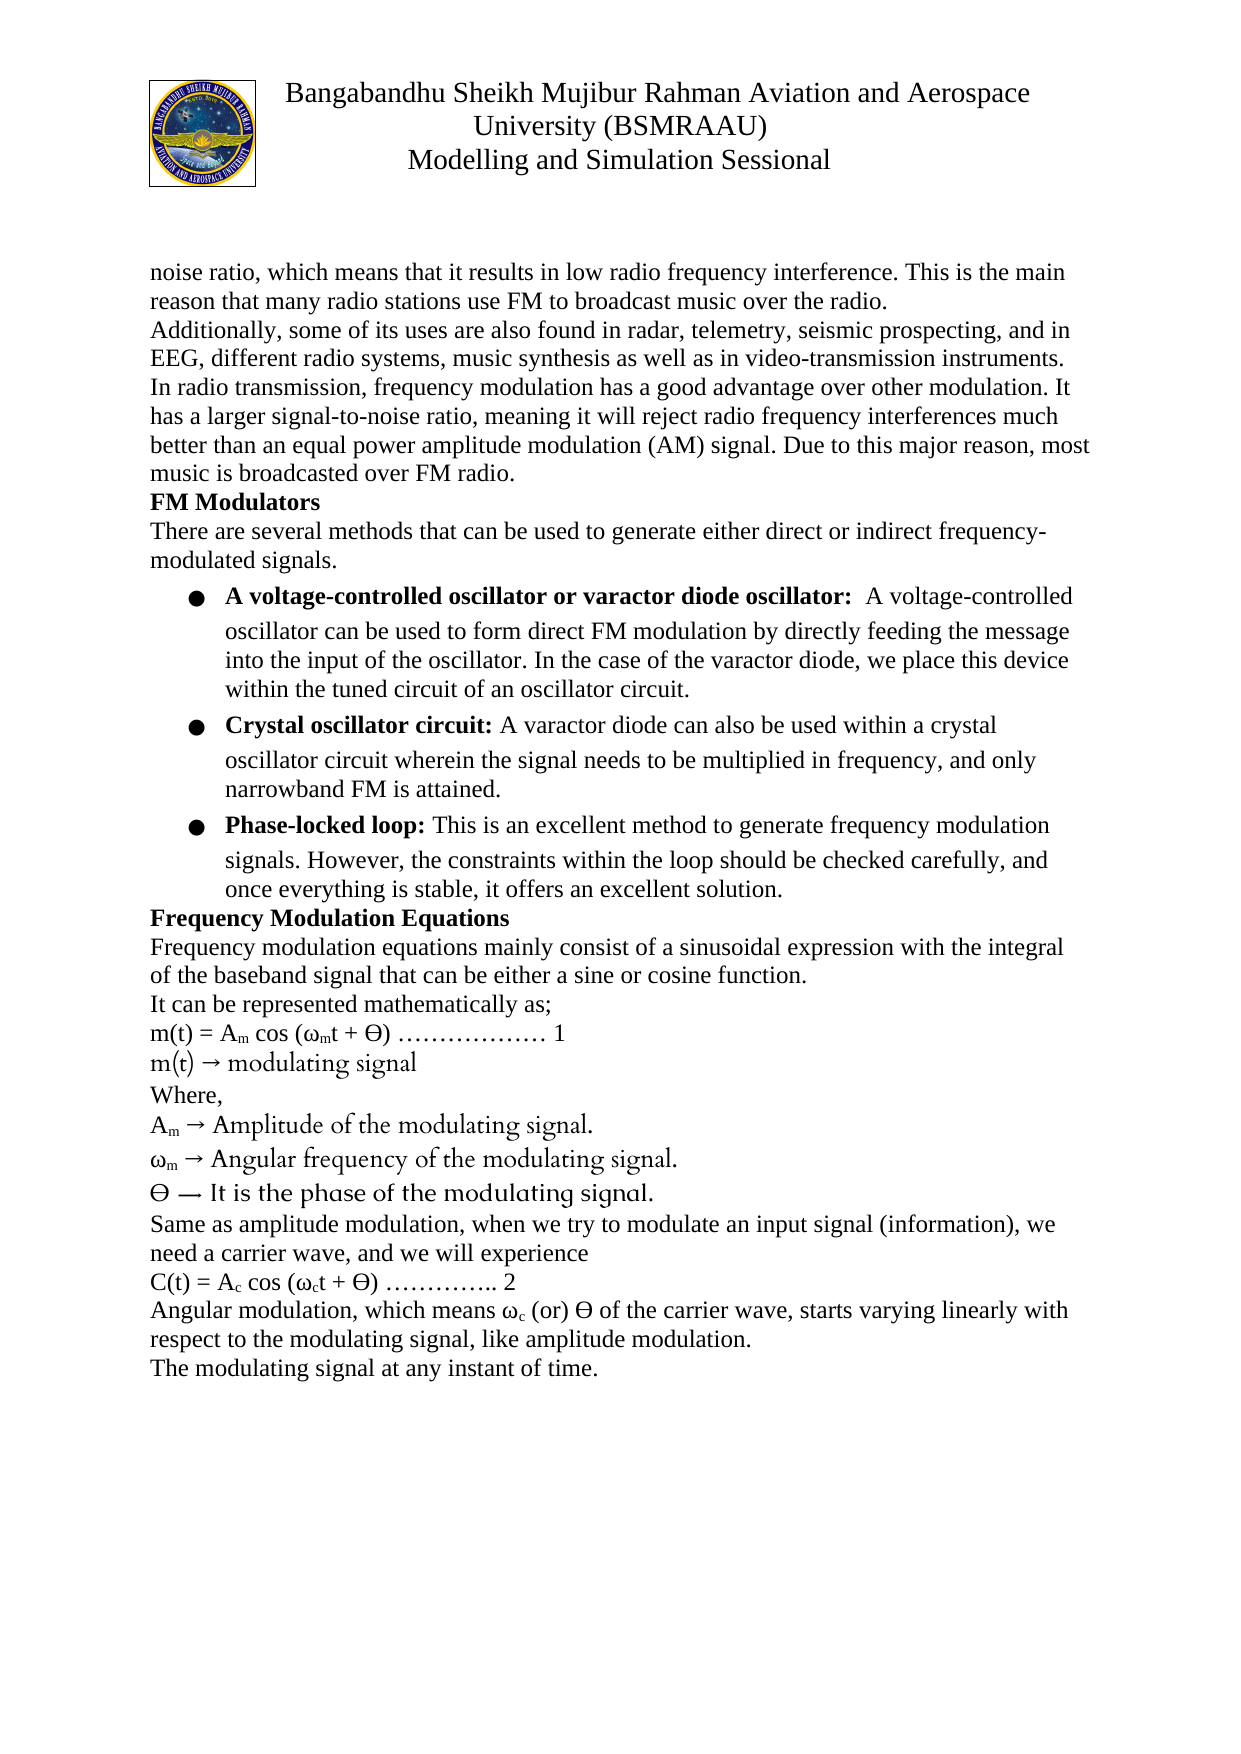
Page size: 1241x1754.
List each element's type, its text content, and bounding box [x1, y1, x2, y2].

text FM Modulators [150, 487, 1090, 516]
text Where, [150, 1080, 1090, 1109]
text Same as amplitude modulation, when we try to modulate an input signal (information), we need a carrier wave, and we will experience [150, 1209, 1090, 1267]
text m(t) = Am cos (ωmt + Ɵ) ……………… 1 [150, 1018, 1090, 1047]
text It can be represented mathematically as; [150, 989, 1090, 1018]
text ωm [150, 1143, 1090, 1177]
list A voltage-controlled oscillator or varactor diode oscillator: A voltage-controlled oscillator can be used to form direct FM modulation by directly feeding the message into the input of the oscillator. In the case of the varactor diode, we place this device within the tuned circuit of an oscillator circuit. [187, 573, 1090, 702]
text Frequency modulation equations mainly consist of a sinusoidal expression with the integral of the baseband signal that can be either a sine or cosine function. [150, 932, 1090, 989]
text Angular modulation, which means ωc (or) Ɵ of the carrier wave, starts varying linearly with respect to the modulating signal, like amplitude modulation. [150, 1295, 1090, 1353]
list Phase-locked loop: This is an excellent method to generate frequency modulation signals. However, the constraints within the loop should be checked carefully, and once everything is stable, it offers an excellent solution. [187, 803, 1090, 903]
text Am [150, 1109, 1090, 1143]
text Frequency Modulation Equations [150, 903, 1090, 932]
list Crystal oscillator circuit: A varactor diode can also be used within a crystal oscillator circuit wherein the signal needs to be multiplied in frequency, and only narrowband FM is attained. [187, 702, 1090, 803]
text C(t) = Ac cos (ωct + Ɵ) ………….. 2 [150, 1267, 1090, 1295]
text Additionally, some of its uses are also found in radar, telemetry, seismic prospecting, and in EEG, different radio systems, music synthesis as well as in video-transmission instruments. In radio transmission, frequency modulation has a good advantage over other modulation. It has a larger signal-to-noise ratio, meaning it will reject radio frequency interferences much better than an equal power amplitude modulation (AM) signal. Due to this major reason, most music is broadcasted over FM radio. [150, 315, 1090, 487]
picture [150, 81, 255, 186]
text There are several methods that can be used to generate either direct or indirect frequency-modulated signals. [150, 516, 1090, 573]
text The modulating signal at any instant of time. [150, 1353, 1090, 1382]
